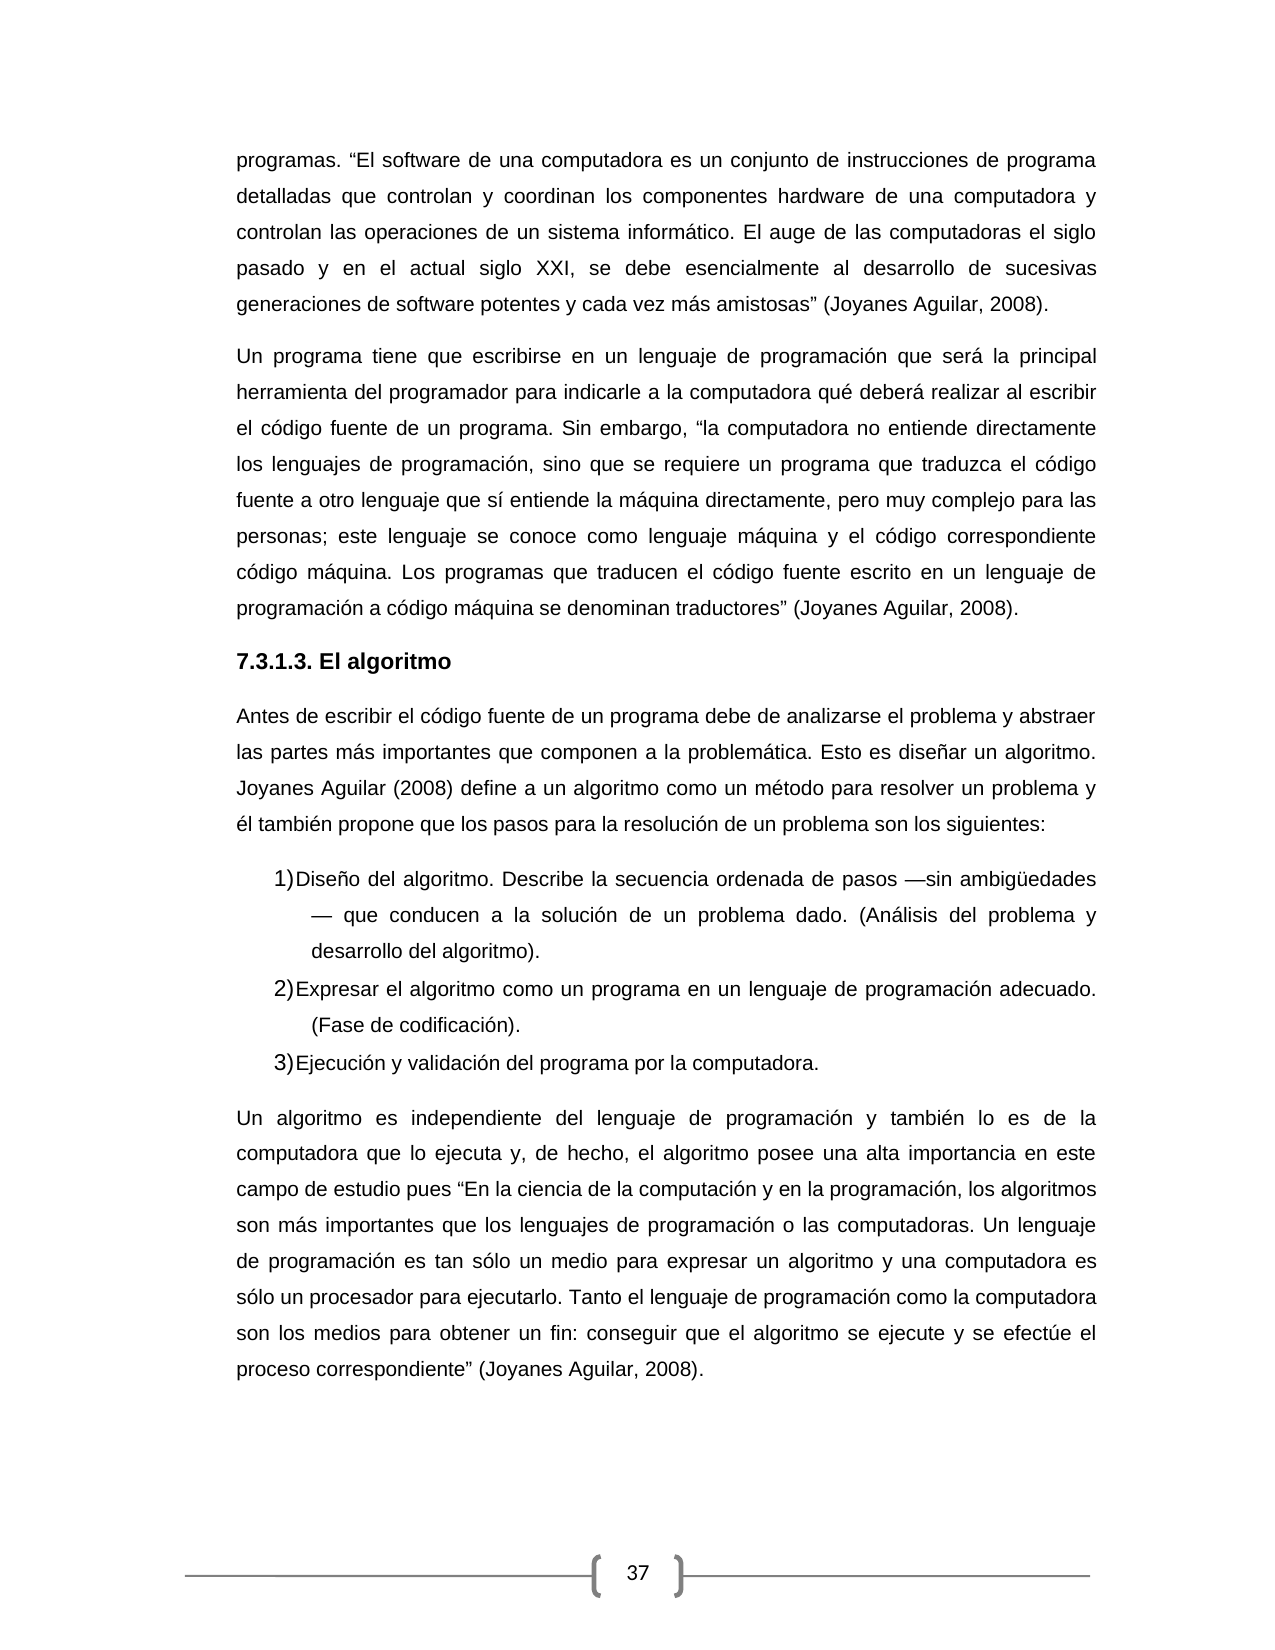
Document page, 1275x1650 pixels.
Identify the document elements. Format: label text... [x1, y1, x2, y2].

text Un algoritmo es independiente del lenguaje de programación y también lo es de la computadora que lo ejecuta y, de hecho, el algoritmo posee una alta importancia en este campo de estudio pues “En la ciencia de la computación y en la programación, los algoritmos son más importantes que los lenguajes de programación o las computadoras. Un lenguaje de programación es tan sólo un medio para expresar un algoritmo y una computadora es sólo un procesador para ejecutarlo. Tanto el lenguaje de programación como la computadora son los medios para obtener un fin: conseguir que el algoritmo se ejecute y se efectúe el proceso correspondiente” . [236, 1105, 1098, 1381]
list Expresar el algoritmo como un programa en un lenguaje de programación adecuado. (Fase de codificación). [274, 975, 1098, 1037]
text Un programa tiene que escribirse en un lenguaje de programación que será la principal herramienta del programador para indicarle a la computadora qué deberá realizar al escribir el código fuente de un programa. Sin embargo, “la computadora no entiende directamente los lenguajes de programación, sino que se requiere un programa que traduzca el código fuente a otro lenguaje que sí entiende la máquina directamente, pero muy complejo para las personas; este lenguaje se conoce como lenguaje máquina y el código correspondiente código máquina. Los programas que traducen el código fuente escrito en un lenguaje de programación a código máquina se denominan traductores” . [236, 344, 1098, 619]
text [236, 148, 1098, 315]
text Antes de escribir el código fuente de un programa debe de analizarse el problema y abstraer las partes más importantes que componen a la problemática. Esto es diseñar un algoritmo. Joyanes Aguilar (2008) define a un algoritmo como un método para resolver un problema y él también propone que los pasos para la resolución de un problema son los siguientes: [236, 704, 1098, 836]
text 7.3.1.3. El algoritmo [236, 648, 1098, 674]
list Diseño del algoritmo. Describe la secuencia ordenada de pasos —sin ambigüedades— que conducen a la solución de un problema dado. (Análisis del problema y desarrollo del algoritmo). [274, 865, 1098, 963]
list Ejecución y validación del programa por la computadora. [274, 1049, 1098, 1076]
